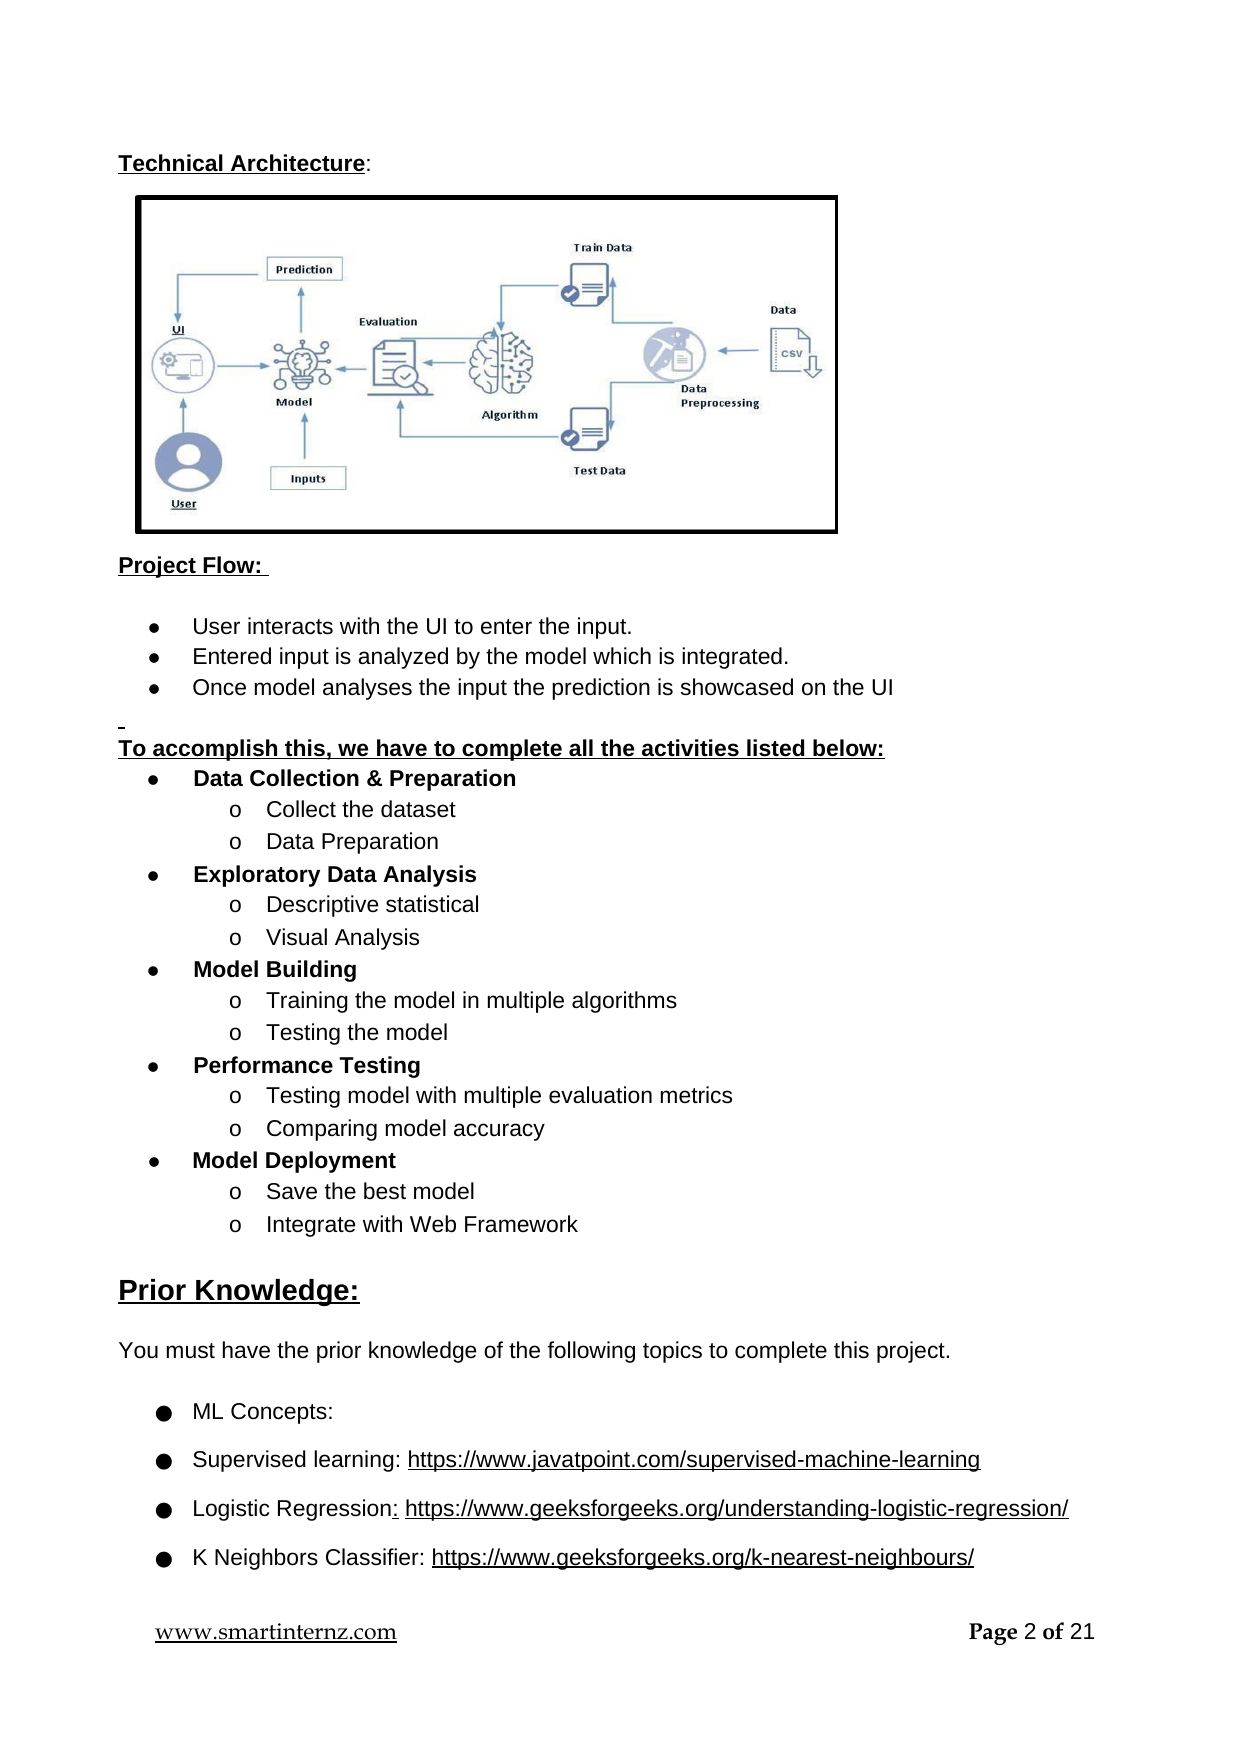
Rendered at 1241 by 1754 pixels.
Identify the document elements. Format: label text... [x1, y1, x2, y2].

text You must have the prior knowledge of the following topics to complete this project. [118, 1337, 1095, 1363]
list User interacts with the UI to enter the input. [148, 613, 1095, 639]
list Entered input is analyzed by the model which is integrated. [148, 643, 1095, 670]
list Data Collection & Preparation [147, 765, 1095, 792]
text To accomplish this, we have to complete all the activities listed below: [118, 735, 1095, 761]
list Integrate with Web Framework [228, 1211, 1095, 1239]
list Comparing model accuracy [228, 1115, 1095, 1143]
list Testing model with multiple evaluation metrics [228, 1082, 1095, 1111]
list K Neighbors Classifier: https://www.geeksforgeeks.org/k-nearest-neighbours/ [154, 1534, 1110, 1577]
text Prior Knowledge: [118, 1273, 1095, 1307]
list Visual Analysis [228, 924, 1095, 952]
list Supervised learning: https://www.javatpoint.com/supervised-machine-learning [154, 1437, 1095, 1480]
list Logistic Regression: https://www.geeksforgeeks.org/understanding-logistic-regression/ [154, 1486, 1110, 1528]
list Collect the dataset [228, 796, 1095, 824]
list Data Preparation [228, 828, 1095, 856]
picture [133, 195, 838, 534]
list Testing the model [228, 1019, 1095, 1048]
list ML Concepts: [154, 1388, 1095, 1431]
list Model Building [147, 956, 1095, 983]
list Descriptive statistical [228, 891, 1095, 919]
list Performance Testing [147, 1052, 1095, 1078]
list Training the model in multiple algorithms [228, 987, 1095, 1015]
list Model Deployment [148, 1147, 1095, 1174]
list Exploratory Data Analysis [147, 861, 1095, 887]
text Project Flow: [118, 552, 1095, 578]
list Save the best model [228, 1178, 1095, 1206]
list Once model analyses the input the prediction is showcased on the UI [148, 674, 1095, 701]
